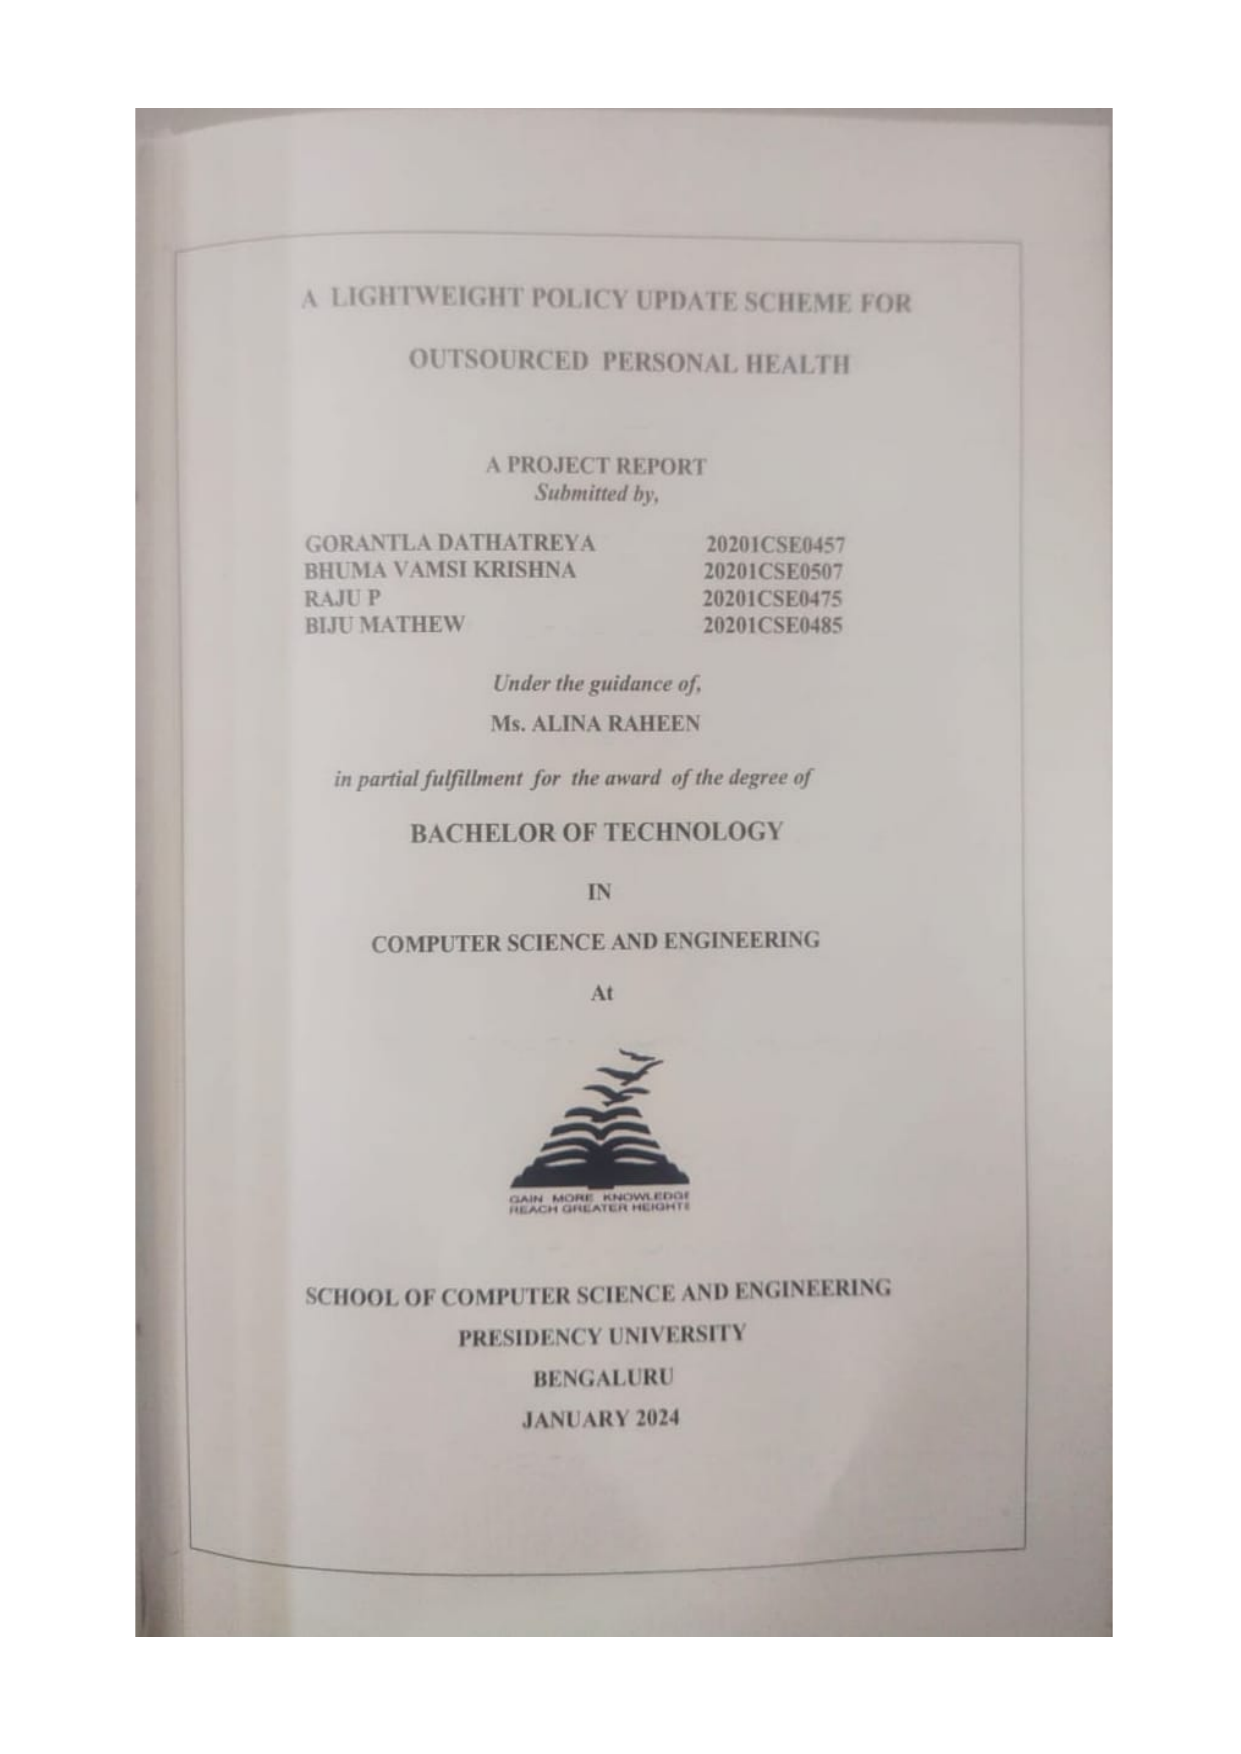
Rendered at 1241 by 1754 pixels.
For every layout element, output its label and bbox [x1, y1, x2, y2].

picture [135, 108, 1113, 1637]
